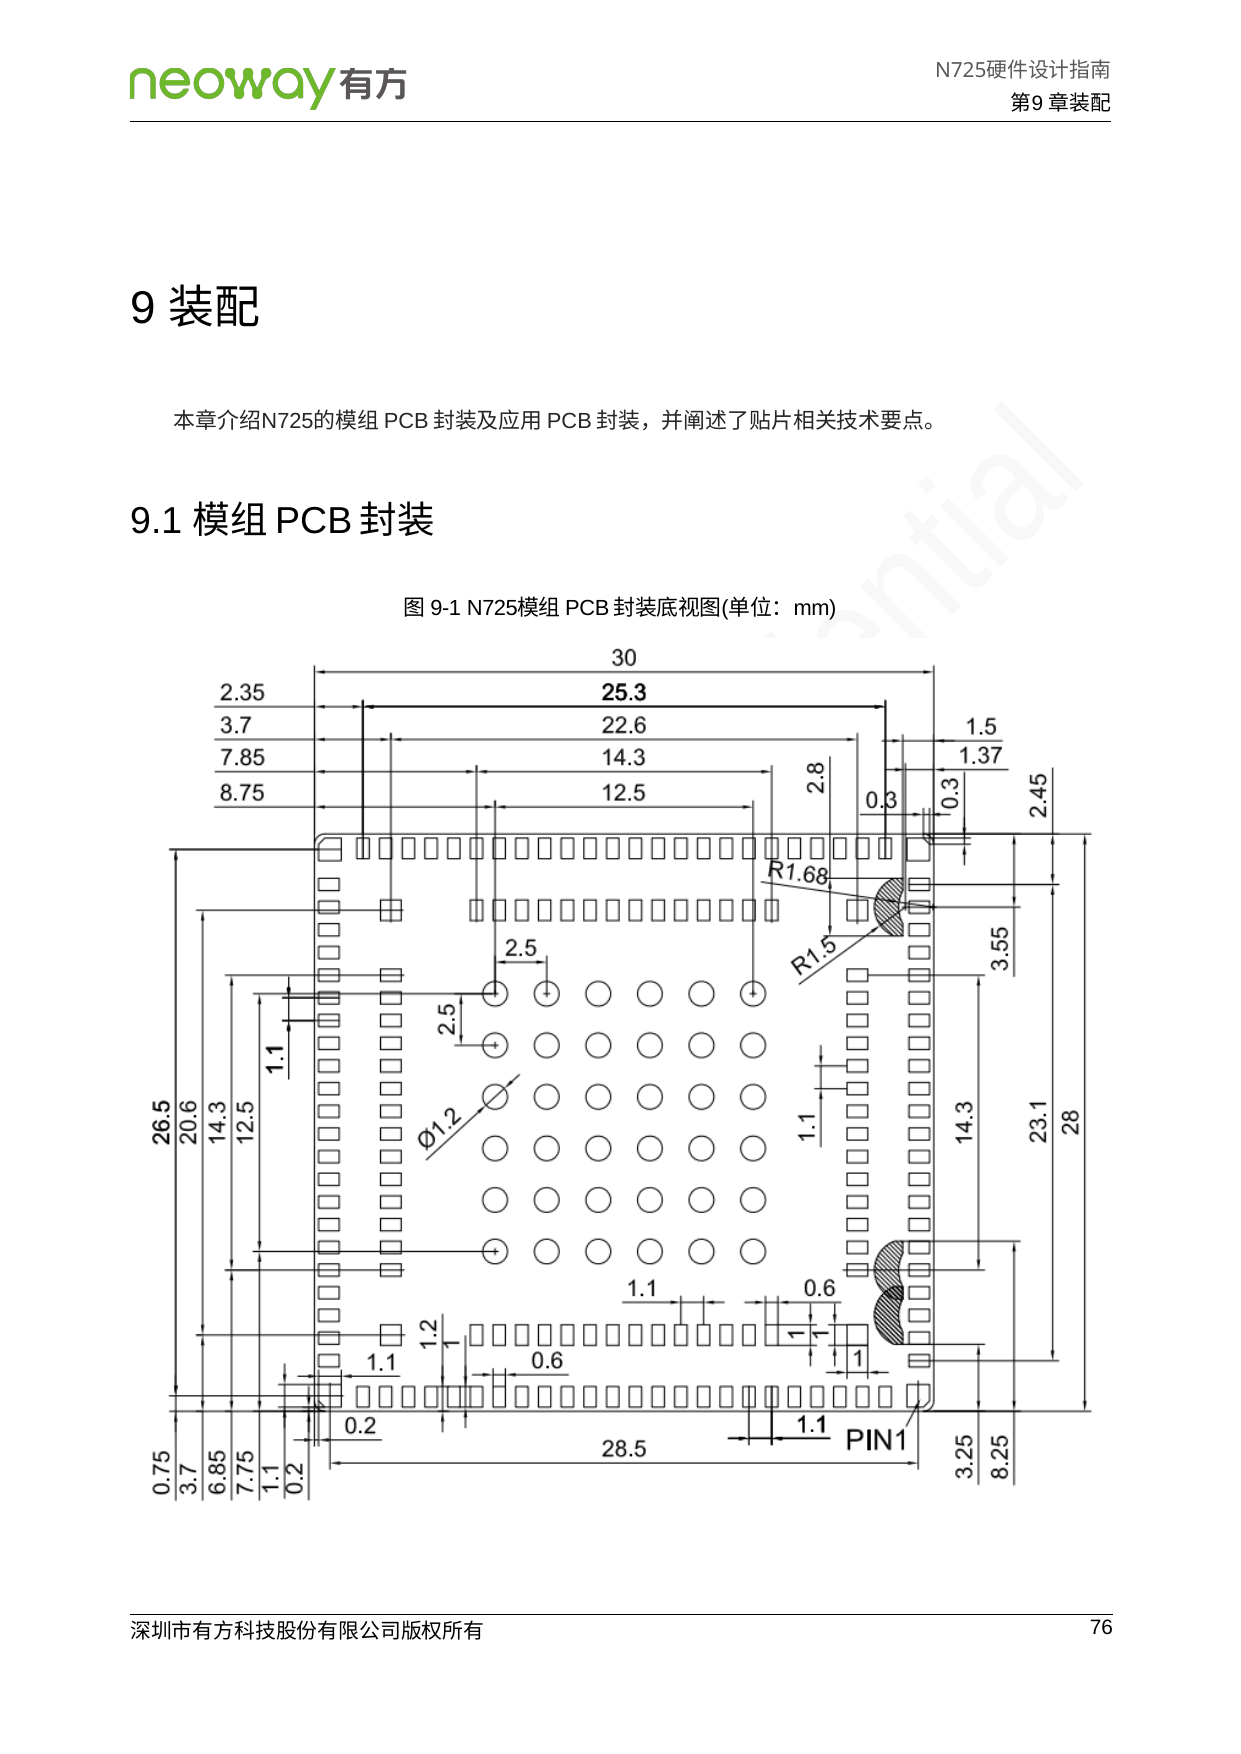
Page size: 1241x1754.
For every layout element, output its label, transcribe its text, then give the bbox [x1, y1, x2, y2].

picture [129, 68, 407, 110]
text 模组PCB封装底视图(单位：mm) [130, 590, 1110, 622]
subtitle 模组PCB封装 [130, 493, 1110, 544]
text 本章介绍的模组PCB封装及应用PCB封装，并阐述了贴片相关技术要点。 [130, 403, 1110, 435]
picture [129, 638, 1111, 1514]
subtitle 装配 [130, 271, 1110, 337]
